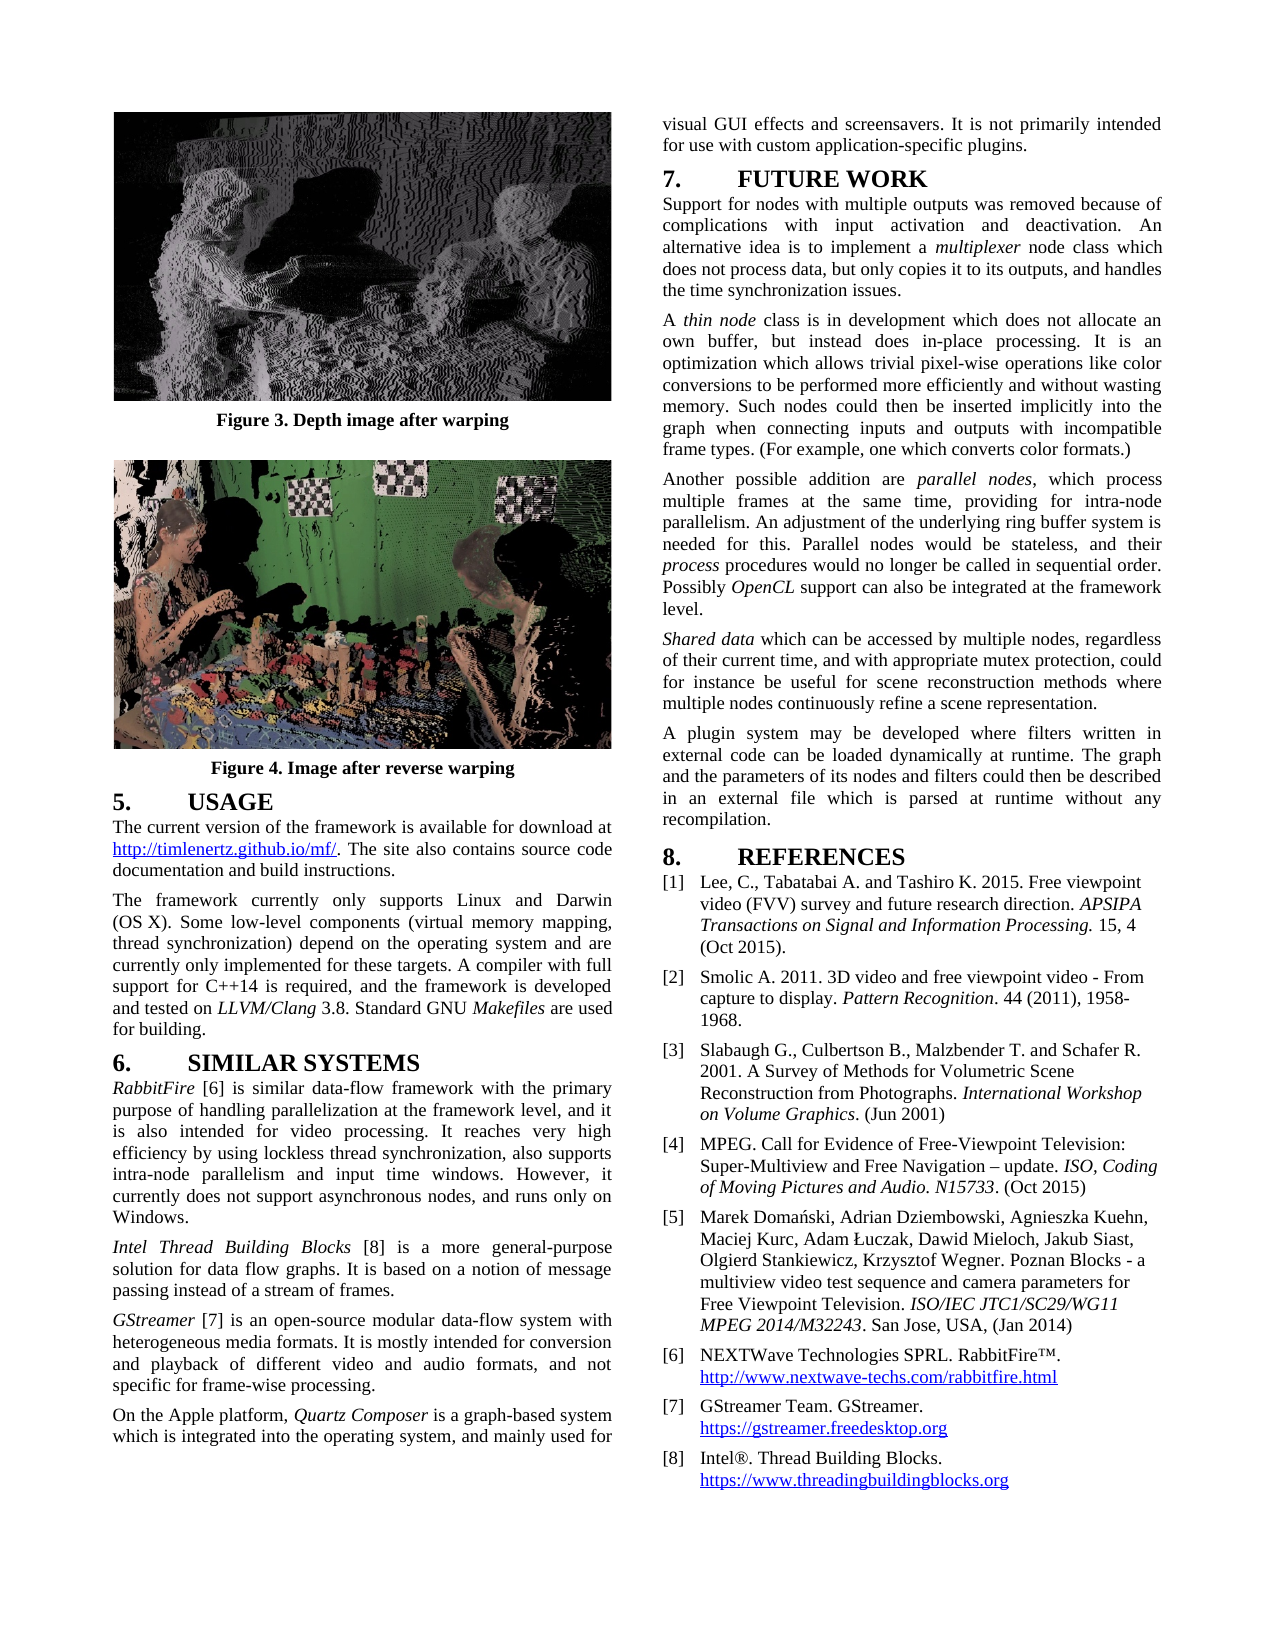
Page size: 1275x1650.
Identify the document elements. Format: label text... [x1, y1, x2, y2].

text RabbitFire [6] is similar data-flow framework with the primary purpose of handling parallelization at the framework level, and it is also intended for video processing. It reaches very high efficiency by using lockless thread synchronization, also supports intra-node parallelism and input time windows. However, it currently does not support asynchronous nodes, and runs only on Windows. [112, 1077, 613, 1228]
text Lee, C., Tabatabai A. and Tashiro K. 2015. Free viewpoint video (FVV) survey and future research direction. APSIPA Transactions on Signal and Information Processing. 15, 4 (Oct 2015). [662, 871, 1162, 957]
text MPEG. Call for Evidence of Free-Viewpoint Television: Super-Multiview and Free Navigation – update. ISO, Coding of Moving Pictures and Audio. N15733. (Oct 2015) [662, 1133, 1162, 1198]
text A plugin system may be developed where filters written in external code can be loaded dynamically at runtime. The graph and the parameters of its nodes and filters could then be described in an external file which is parsed at runtime without any recompilation. [662, 722, 1162, 830]
text NEXTWave Technologies SPRL. RabbitFire™. http://www.nextwave-techs.com/rabbitfire.html [662, 1344, 1162, 1387]
subtitle FUTURE WORK [662, 164, 1162, 193]
subtitle SIMILAR SYSTEMS [112, 1048, 613, 1077]
text On the Apple platform, Quartz Composer is a graph-based system which is integrated into the operating system, and mainly used for visual GUI effects and screensavers. It is not primarily intended for use with custom application-specific plugins. [662, 112, 1162, 156]
picture [113, 460, 612, 749]
text Figure 4. Image after reverse warping [112, 757, 613, 779]
text GStreamer Team. GStreamer. https://gstreamer.freedesktop.org [662, 1395, 1162, 1438]
text Shared data which can be accessed by multiple nodes, regardless of their current time, and with appropriate mutex protection, could for instance be useful for scene reconstruction methods where multiple nodes continuously refine a scene representation. [662, 627, 1162, 714]
text The current version of the framework is available for download at http://timlenertz.github.io/mf/. The site also contains source code documentation and build instructions. [112, 816, 613, 881]
subtitle REFERENCES [662, 842, 1162, 871]
text GStreamer [7] is an open-source modular data-flow system with heterogeneous media formats. It is mostly intended for conversion and playback of different video and audio formats, and not specific for frame-wise processing. [112, 1309, 613, 1396]
subtitle USAGE [112, 787, 613, 816]
picture [113, 112, 612, 401]
text Intel®. Thread Building Blocks. https://www.threadingbuildingblocks.org [662, 1447, 1162, 1490]
text Smolic A. 2011. 3D video and free viewpoint video - From capture to display. Pattern Recognition. 44 (2011), 1958-1968. [662, 966, 1162, 1030]
text On the Apple platform, Quartz Composer is a graph-based system which is integrated into the operating system, and mainly used for visual GUI effects and screensavers. It is not primarily intended for use with custom application-specific plugins. [112, 1404, 613, 1447]
text Slabaugh G., Culbertson B., Malzbender T. and Schafer R. 2001. A Survey of Methods for Volumetric Scene Reconstruction from Photographs. International Workshop on Volume Graphics. (Jun 2001) [662, 1039, 1162, 1125]
text A thin node class is in development which does not allocate an own buffer, but instead does in-place processing. It is an optimization which allows trivial pixel-wise operations like color conversions to be performed more efficiently and without wasting memory. Such nodes could then be inserted implicitly into the graph when connecting inputs and outputs with incompatible frame types. (For example, one which converts color formats.) [662, 309, 1162, 460]
text Marek Domański, Adrian Dziembowski, Agnieszka Kuehn, Maciej Kurc, Adam Łuczak, Dawid Mieloch, Jakub Siast, Olgierd Stankiewicz, Krzysztof Wegner. Poznan Blocks - a multiview video test sequence and camera parameters for Free Viewpoint Television. ISO/IEC JTC1/SC29/WG11 MPEG 2014/M32243. San Jose, USA, (Jan 2014) [662, 1206, 1162, 1336]
text Intel Thread Building Blocks [8] is a more general-purpose solution for data flow graphs. It is based on a notion of message passing instead of a stream of frames. [112, 1236, 613, 1301]
text Figure 3. Depth image after warping [112, 409, 613, 452]
text The framework currently only supports Linux and Darwin (OS X). Some low-level components (virtual memory mapping, thread synchronization) depend on the operating system and are currently only implemented for these targets. A compiler with full support for C++14 is required, and the framework is developed and tested on LLVM/Clang 3.8. Standard GNU Makefiles are used for building. [112, 889, 613, 1040]
text Another possible addition are parallel nodes, which process multiple frames at the same time, providing for intra-node parallelism. An adjustment of the underlying ring buffer system is needed for this. Parallel nodes would be stateless, and their process procedures would no longer be called in sequential order. Possibly OpenCL support can also be integrated at the framework level. [662, 468, 1162, 619]
text Support for nodes with multiple outputs was removed because of complications with input activation and deactivation. An alternative idea is to implement a multiplexer node class which does not process data, but only copies it to its outputs, and handles the time synchronization issues. [662, 193, 1162, 301]
